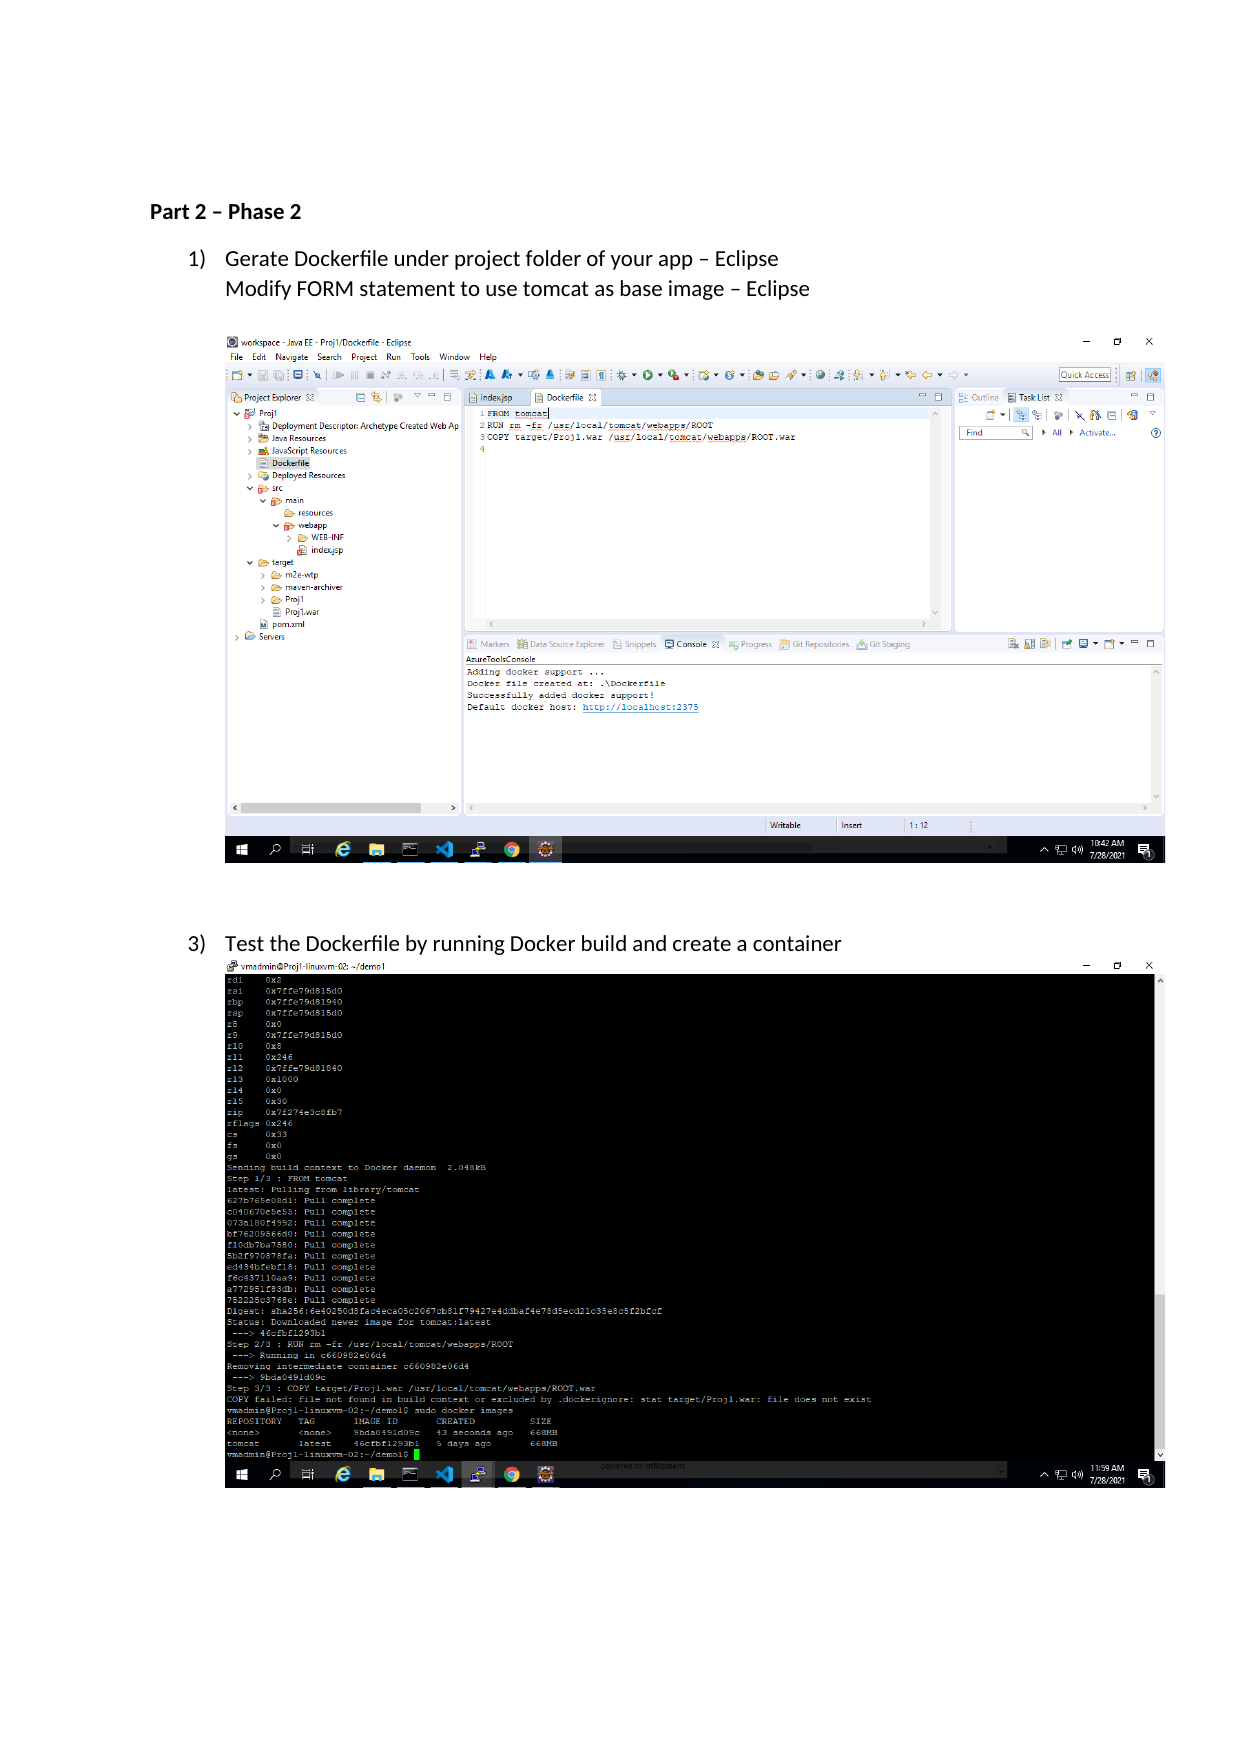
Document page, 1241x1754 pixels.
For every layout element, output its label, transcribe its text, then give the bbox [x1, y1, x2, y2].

picture [225, 958, 1166, 1488]
text Part 2 – Phase 2 [150, 197, 1090, 225]
picture [225, 334, 1166, 863]
